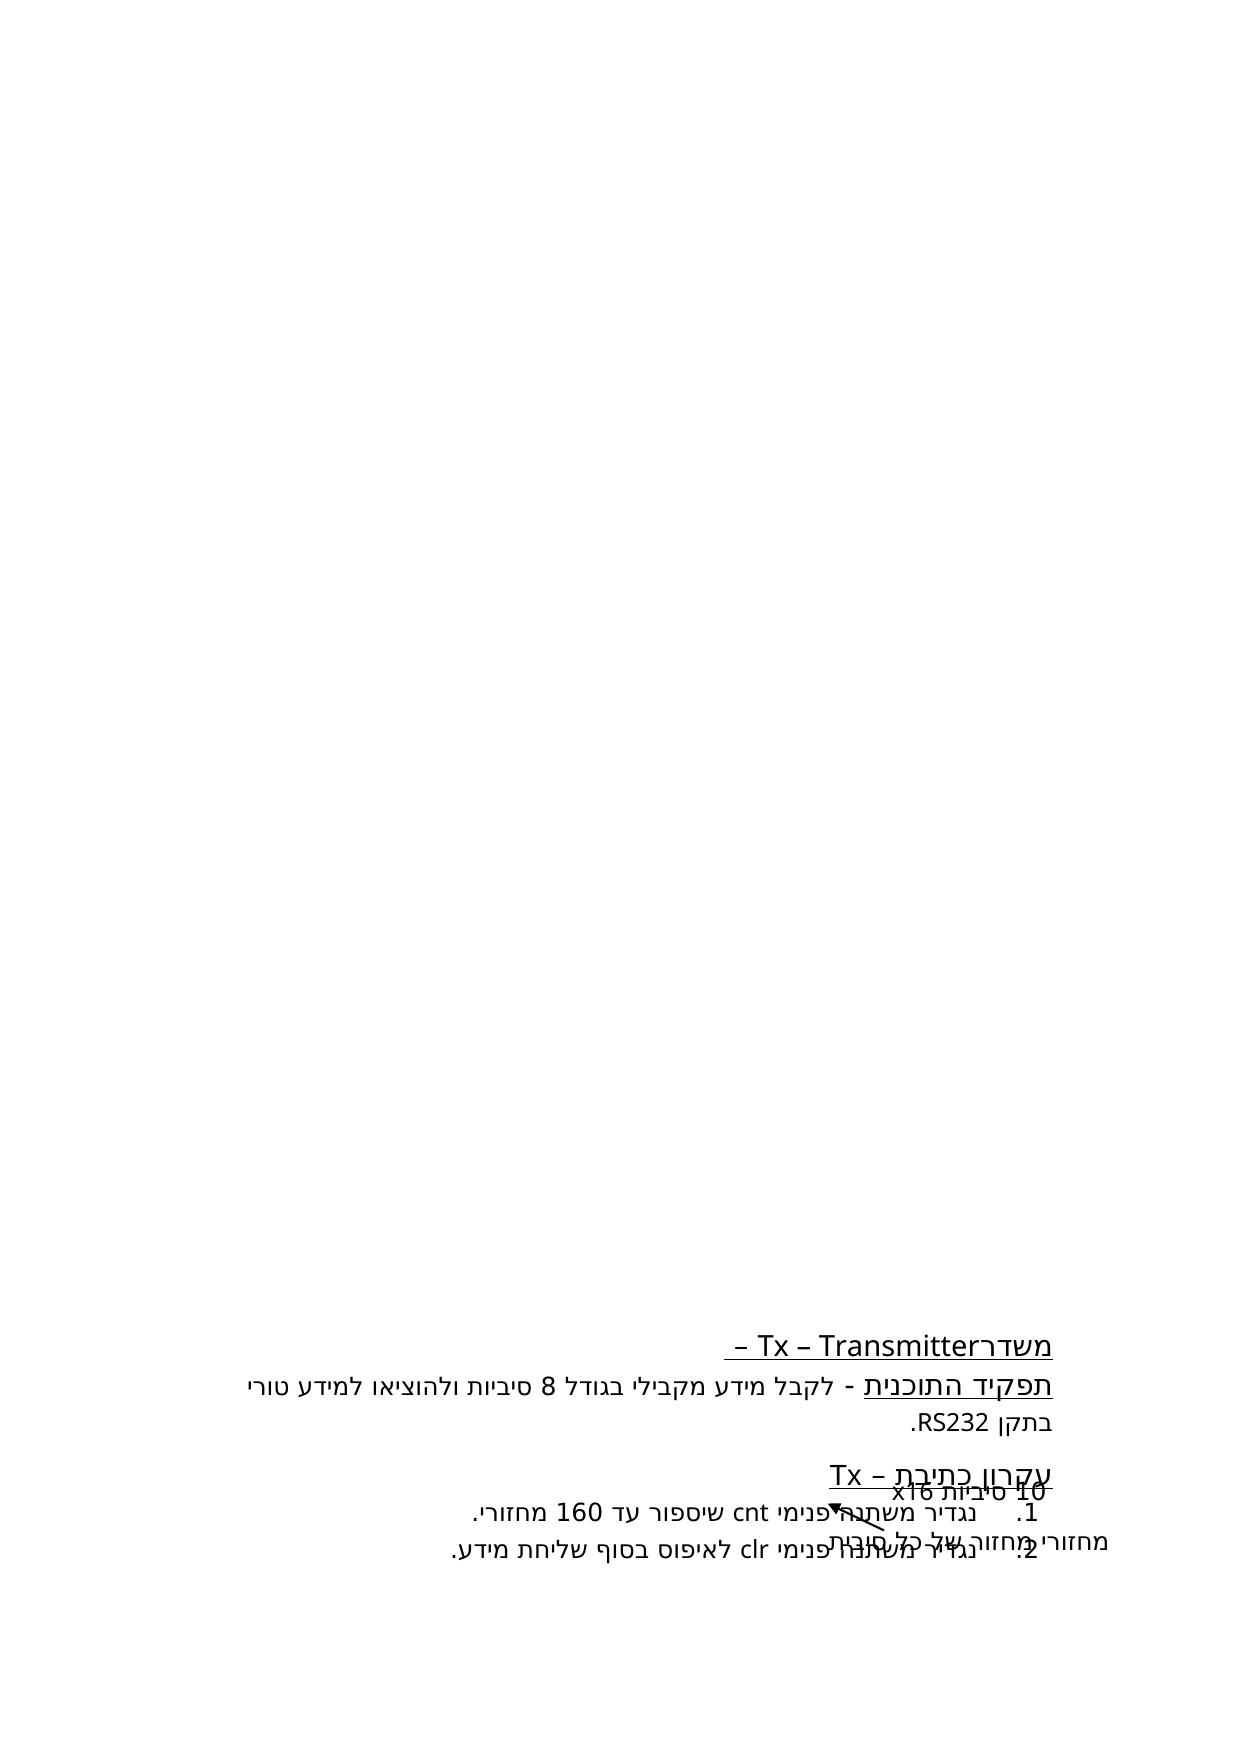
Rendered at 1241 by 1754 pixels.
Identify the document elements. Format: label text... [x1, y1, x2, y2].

list נגדיר משתנה פנימי cnt שיספור עד 160 מחזורי. [187, 1495, 1015, 1529]
list נגדיר משתנה פנימי clr לאיפוס בסוף שליחת מידע. [187, 1532, 1015, 1566]
subtitle משדרTx – Transmitter – [187, 1326, 1053, 1365]
text תפקיד התוכנית - לקבל מידע מקבילי בגודל 8 סיביות ולהוציאו למידע טורי בתקן RS232. [187, 1368, 1053, 1439]
subtitle עקרון כתיבת – Tx [187, 1458, 1053, 1492]
